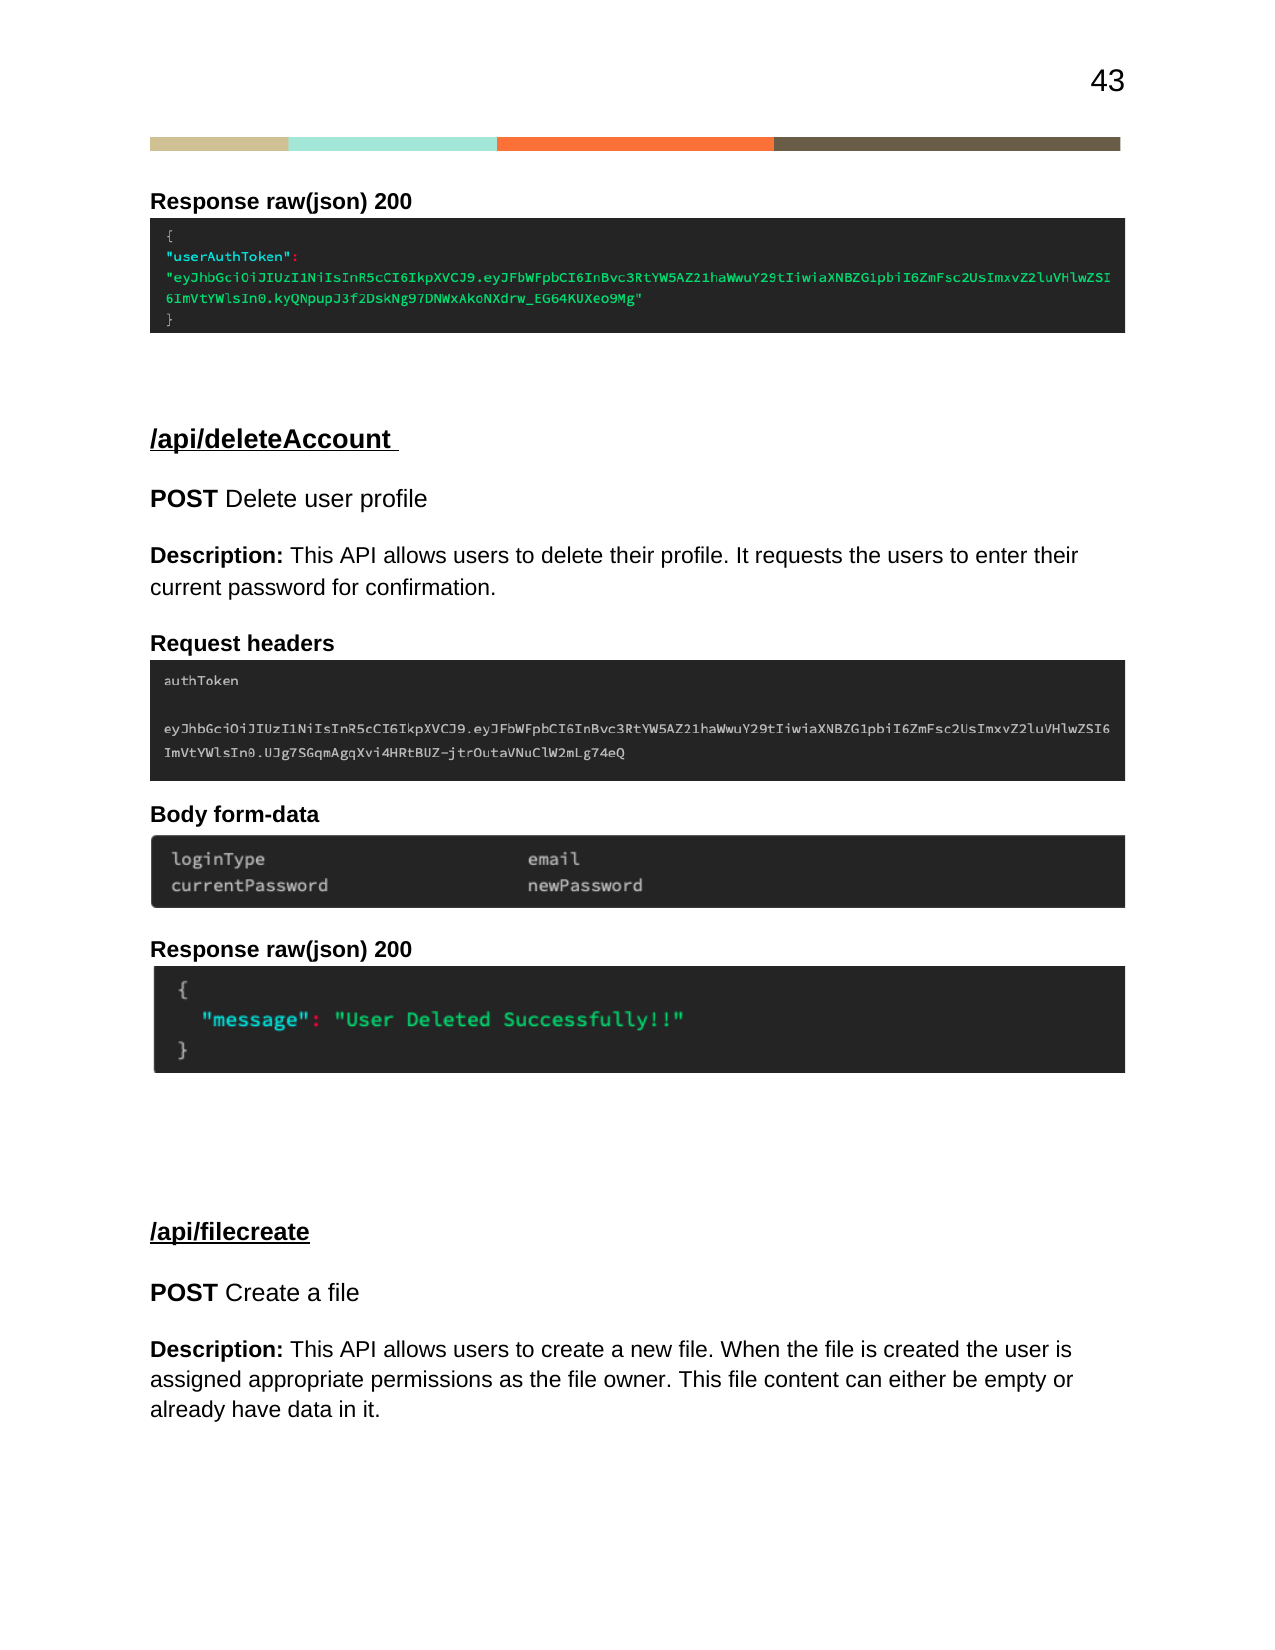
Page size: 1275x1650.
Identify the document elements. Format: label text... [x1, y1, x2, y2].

picture [150, 218, 1125, 333]
picture [150, 966, 1125, 1073]
text POST Create a file [150, 1278, 1125, 1307]
text Description: This API allows users to delete their profile. It requests the users to enter their current password for confirmation. [150, 542, 1125, 601]
text Request headers Body form-data [150, 781, 1125, 834]
picture [150, 834, 1125, 908]
picture [150, 660, 1125, 781]
text Request headers Body form-data [150, 630, 1125, 660]
text Response raw(json) 200 [150, 936, 1125, 966]
text POST Delete user profile [150, 484, 1125, 512]
picture [150, 137, 1121, 151]
subtitle /api/deleteAccount [150, 423, 1125, 454]
text Response raw(json) 200 [150, 188, 1125, 218]
text Description: This API allows users to create a new file. When the file is created the user is assigned appropriate permissions as the file owner. This file content can either be empty or already have data in it. [150, 1336, 1125, 1423]
text /api/filecreate [150, 1217, 1125, 1246]
